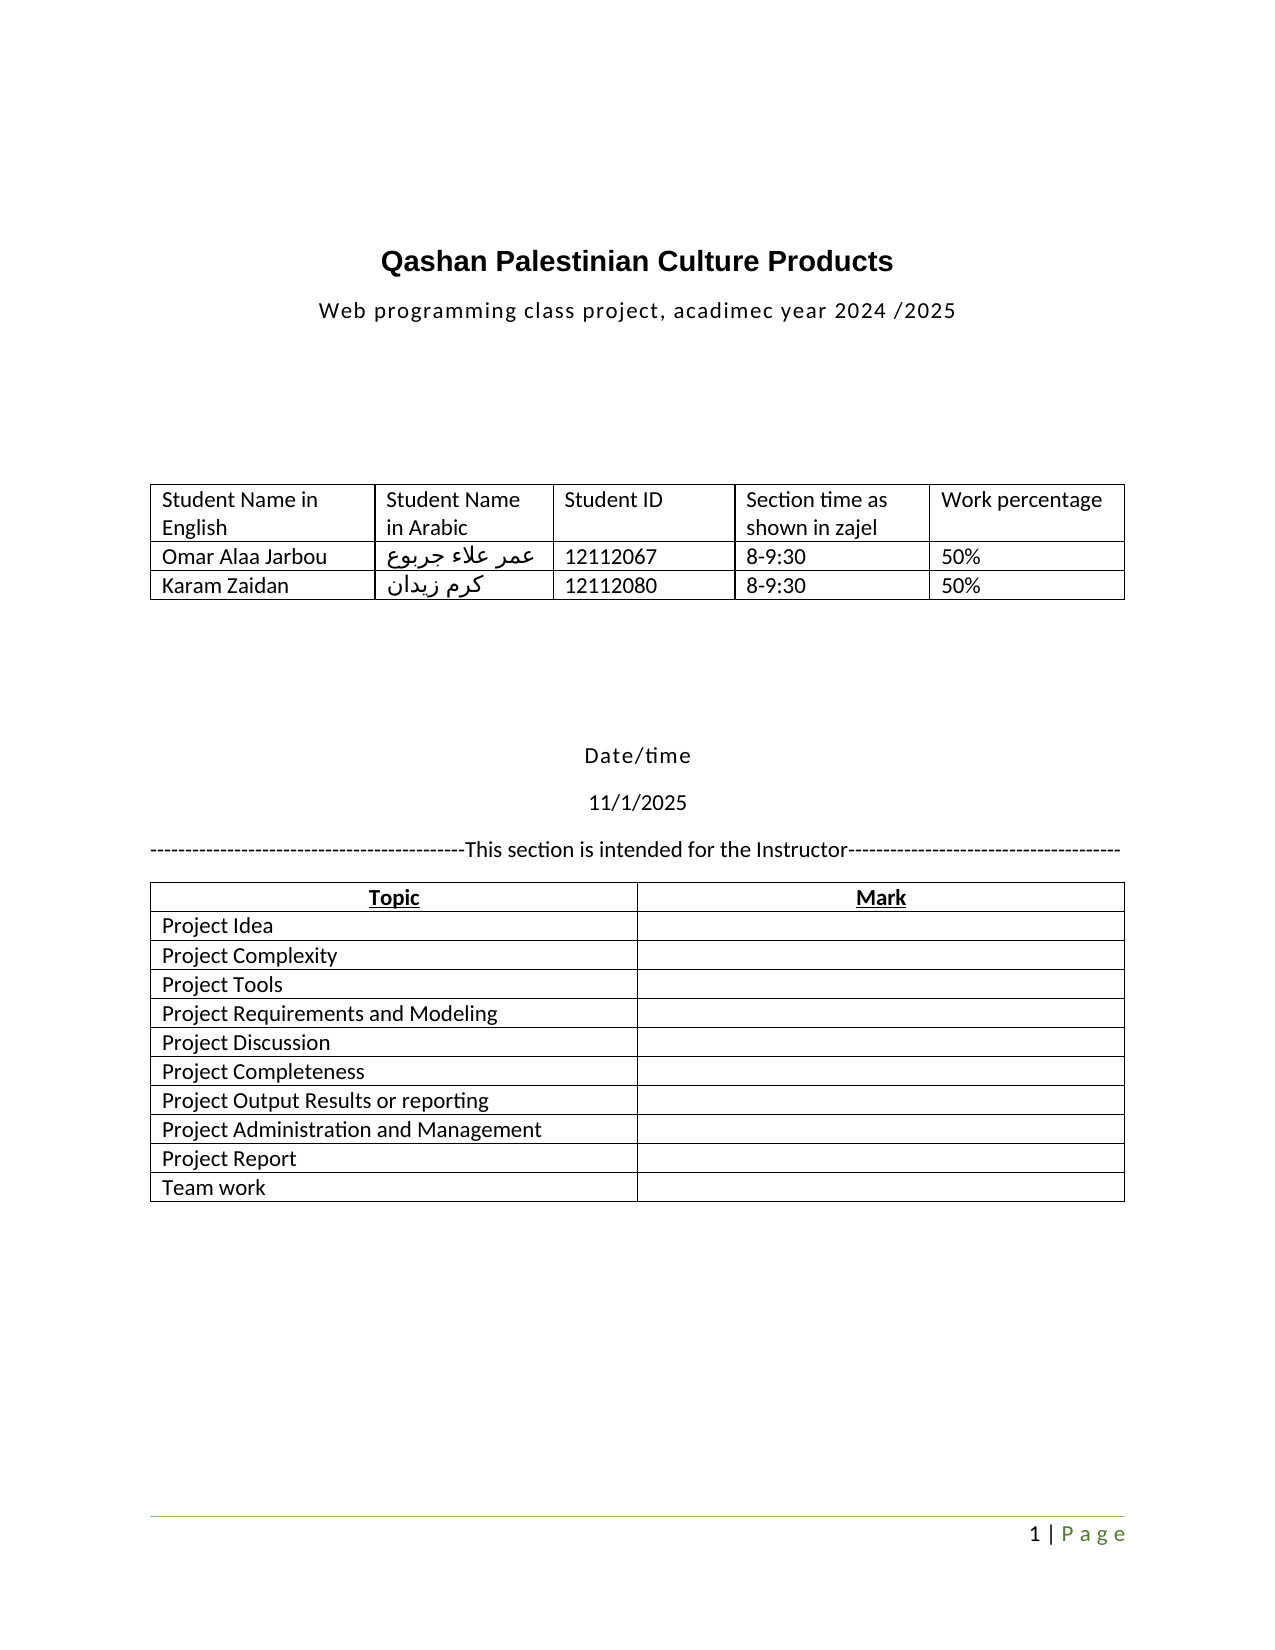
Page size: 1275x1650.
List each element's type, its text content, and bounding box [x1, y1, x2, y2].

table_cell عمر علاء جربوع [376, 542, 553, 570]
table_cell [638, 1028, 1124, 1056]
table_cell 8-9:30 [736, 542, 929, 570]
table_cell Project Completeness [151, 1057, 637, 1085]
table_cell Project Complexity [151, 941, 637, 969]
table_cell [638, 1115, 1124, 1143]
table_cell 8-9:30 [736, 571, 929, 599]
table_header Section time as shown in zajel [736, 485, 929, 541]
table_header Student ID [554, 485, 734, 541]
subtitle Web programming class project, acadimec year 2024 /2025 [150, 297, 1125, 324]
table_header Work percentage [930, 485, 1124, 541]
table_cell 50% [930, 542, 1124, 570]
table_cell Project Requirements and Modeling [151, 999, 637, 1027]
table_cell [638, 999, 1124, 1027]
table_cell [638, 1144, 1124, 1172]
text 11/1/2025 [150, 788, 1125, 816]
table_cell Project Discussion [151, 1028, 637, 1056]
table_cell [638, 941, 1124, 969]
table_header Mark [638, 883, 1124, 911]
table_cell [638, 912, 1124, 940]
table_cell [638, 1057, 1124, 1085]
table_cell Project Report [151, 1144, 637, 1172]
table_cell [638, 1173, 1124, 1201]
table_cell [638, 970, 1124, 998]
table_cell كرم زيدان [376, 571, 553, 599]
table_cell Team work [151, 1173, 637, 1201]
table_cell Project Tools [151, 970, 637, 998]
table_cell 12112080 [554, 571, 734, 599]
table_cell [638, 1086, 1124, 1114]
table_header Student Name in English [151, 485, 374, 541]
table_cell Omar Alaa Jarbou [151, 542, 374, 570]
table_cell Project Administration and Management [151, 1115, 637, 1143]
table_cell 12112067 [554, 542, 734, 570]
table_cell Project Idea [151, 912, 637, 940]
text Qashan Palestinian Culture Products [150, 244, 1125, 277]
table_cell Karam Zaidan [151, 571, 374, 599]
text ---------------------------------------------This section is intended for the Instructor--------------------------------------- [150, 835, 1125, 863]
table_header Student Name in Arabic [376, 485, 553, 541]
subtitle Date/time [150, 741, 1125, 769]
table_header Topic [151, 883, 637, 911]
table_cell 50% [930, 571, 1124, 599]
table_cell Project Output Results or reporting [151, 1086, 637, 1114]
